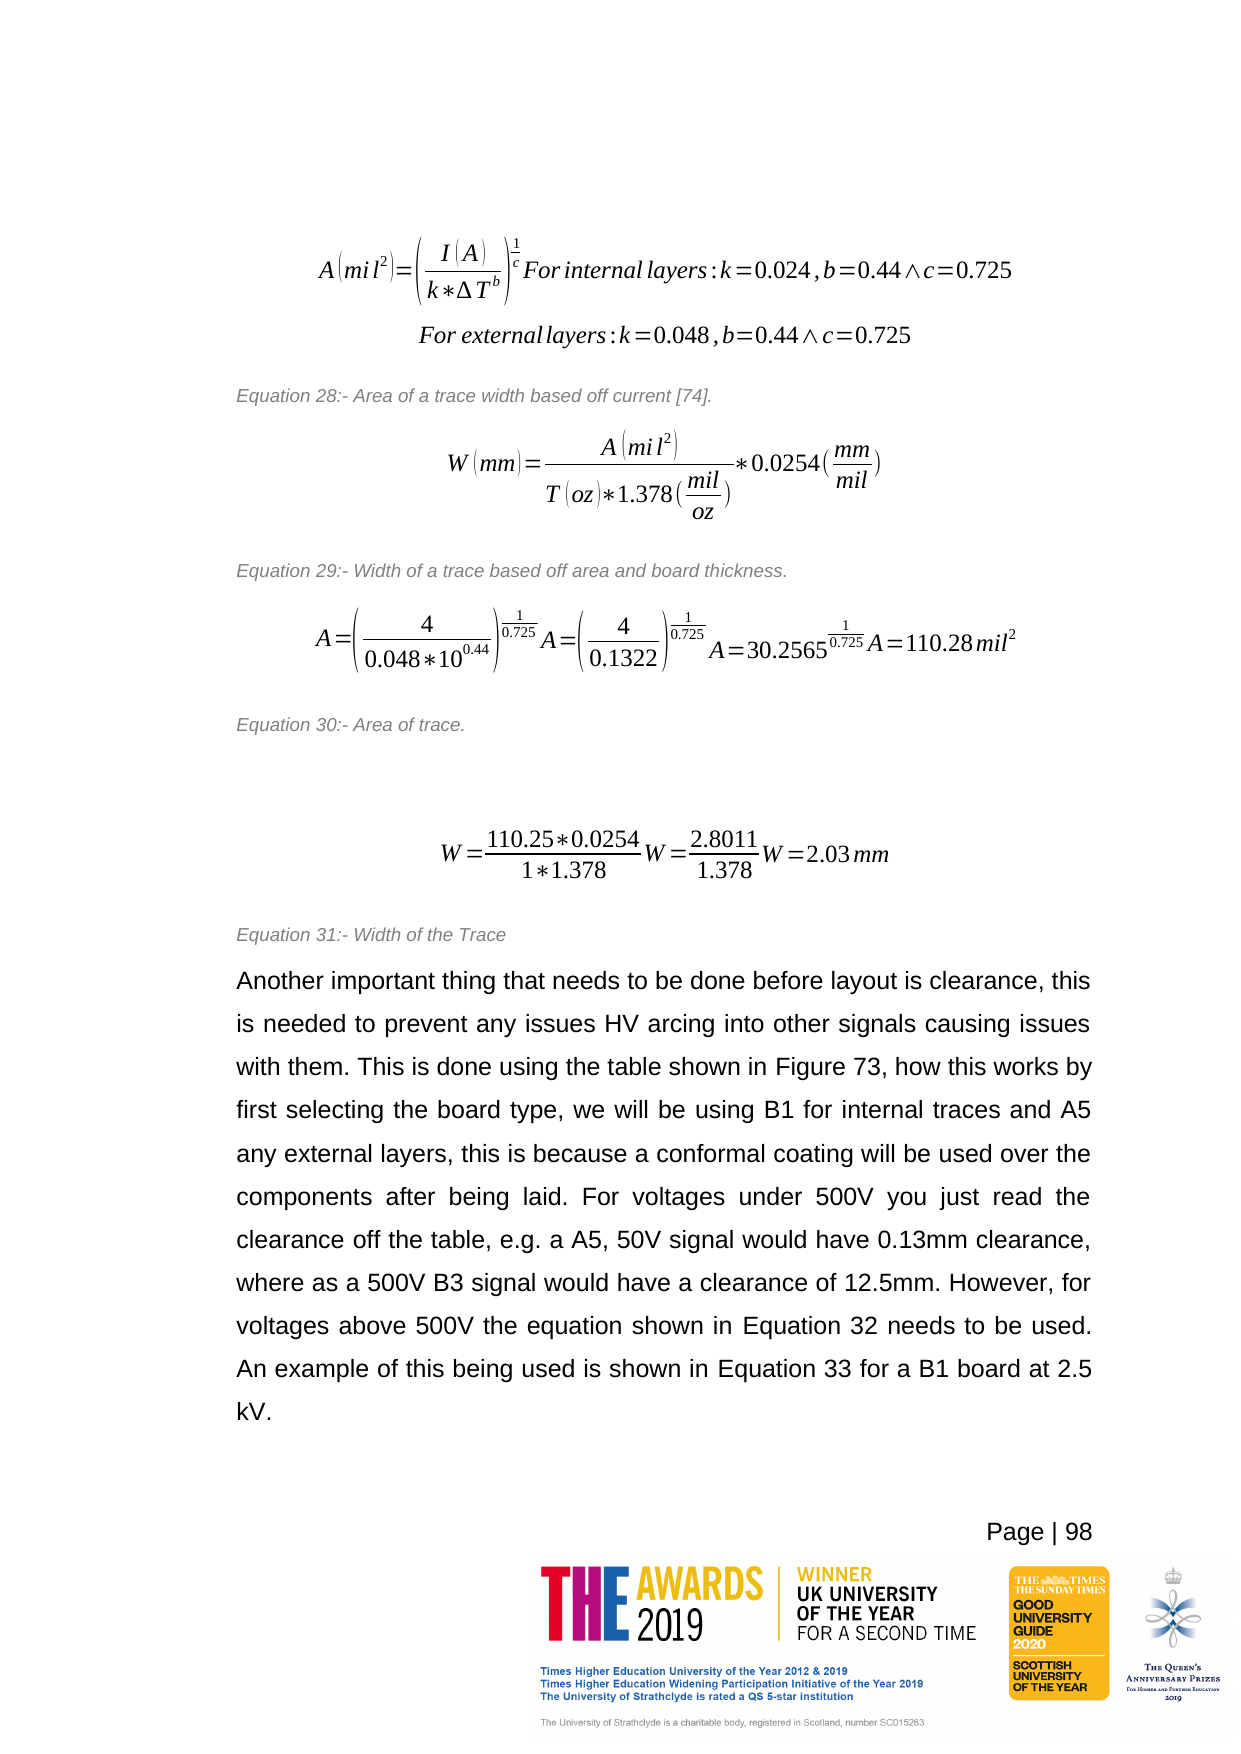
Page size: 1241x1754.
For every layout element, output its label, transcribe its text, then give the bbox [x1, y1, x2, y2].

text Equation 28:- Area of a trace width based off current . [236, 385, 1092, 407]
text Equation 30:- Area of trace. [236, 714, 1092, 736]
picture [527, 1552, 1235, 1739]
text Equation 31:- Width of the Trace [236, 924, 1092, 945]
text Equation 29:- Width of a trace based off area and board thickness. [236, 560, 1092, 582]
text Another important thing that needs to be done before layout is clearance, this is needed to prevent any issues HV arcing into other signals causing issues with them. This is done using the table shown in Figure 73, how this works by first selecting the board type, we will be using B1 for internal traces and A5 any external layers, this is because a conformal coating will be used over the components after being laid. For voltages under 500V you just read the clearance off the table, e.g. a A5, 50V signal would have 0.13mm clearance, where as a 500V B3 signal would have a clearance of 12.5mm. However, for voltages above 500V the equation shown in Equation 32 needs to be used. An example of this being used is shown in Equation 33 for a B1 board at 2.5 kV. [236, 966, 1092, 1426]
